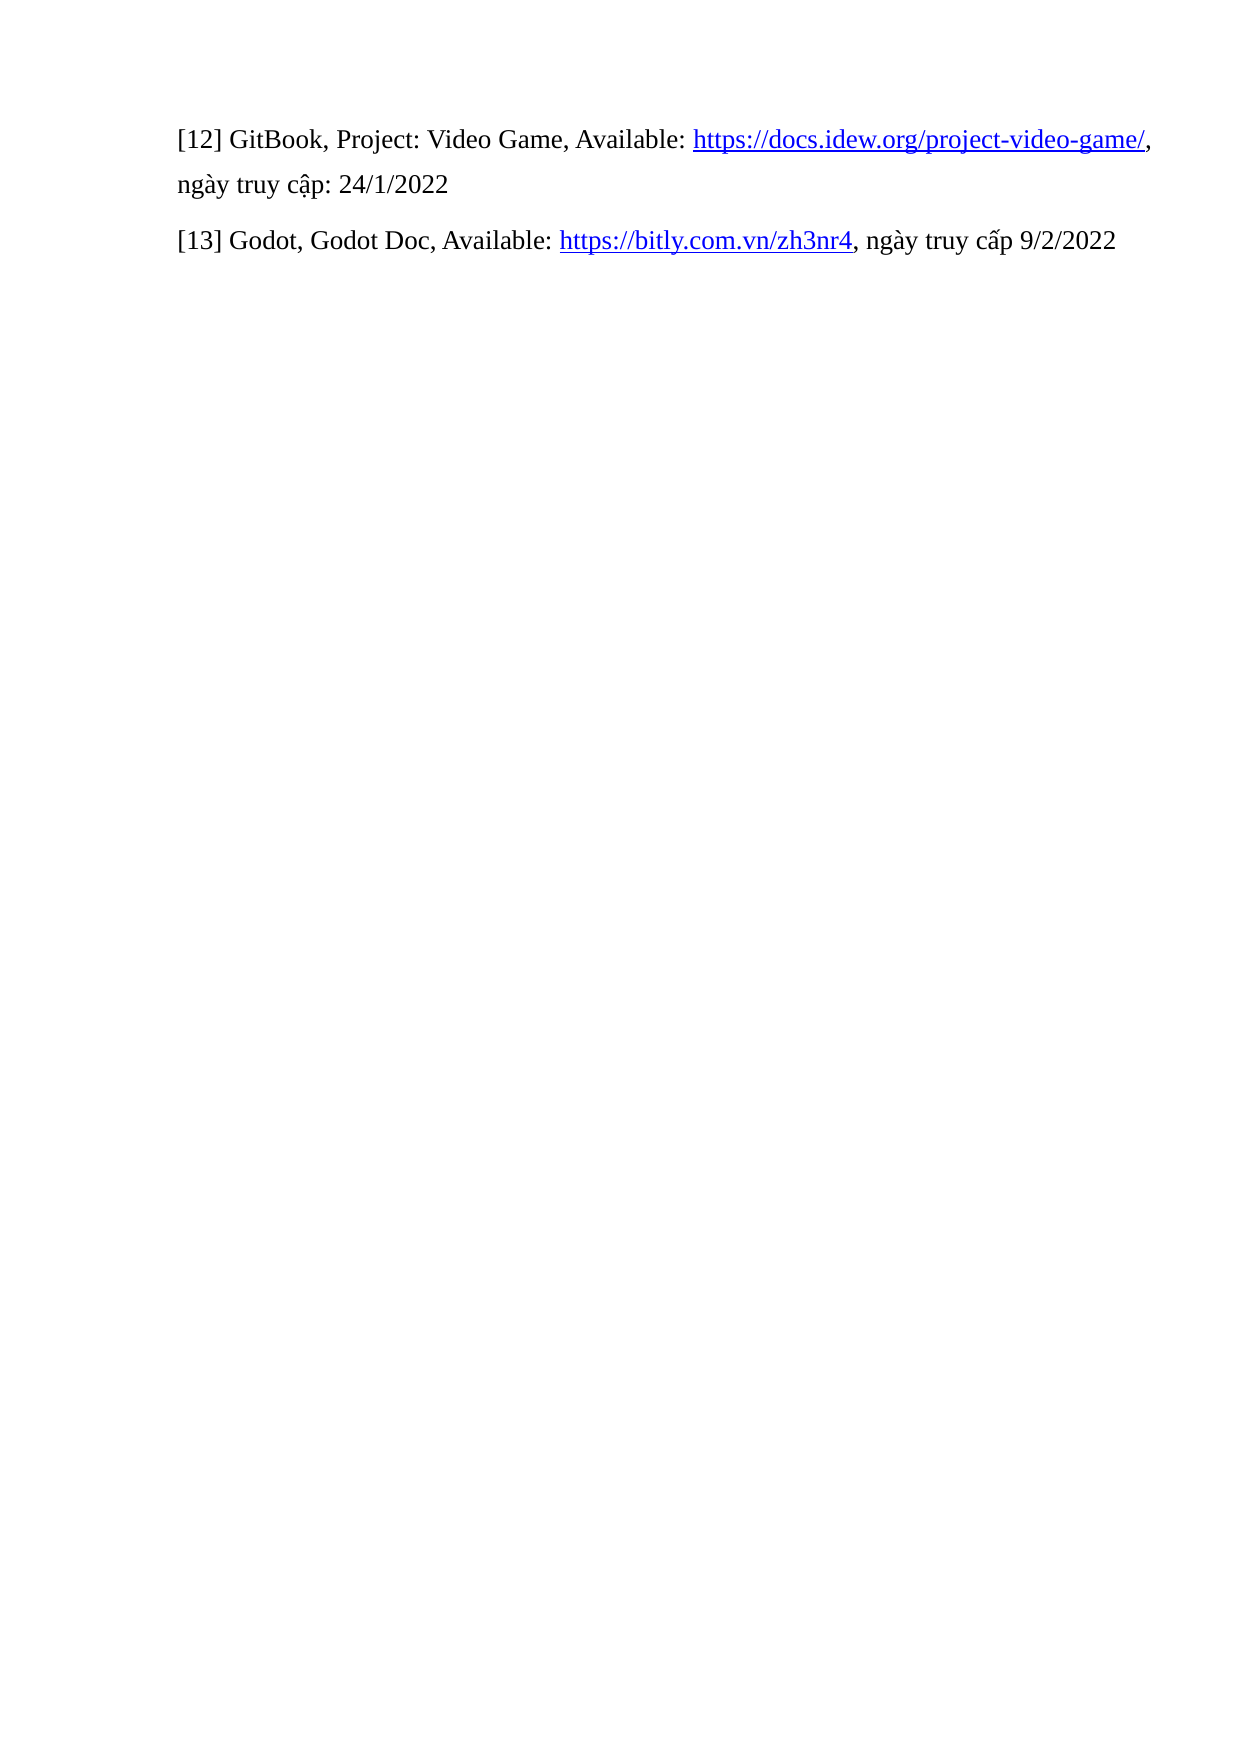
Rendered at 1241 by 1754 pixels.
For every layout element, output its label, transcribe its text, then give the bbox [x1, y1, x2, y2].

text [12] GitBook, Project: Video Game, Available: https://docs.idew.org/project-video-game/, ngày truy cập: 24/1/2022 [177, 120, 1152, 203]
text [13] Godot, Godot Doc, Available: https://bitly.com.vn/zh3nr4, ngày truy cấp 9/2/2022 [177, 221, 1152, 259]
